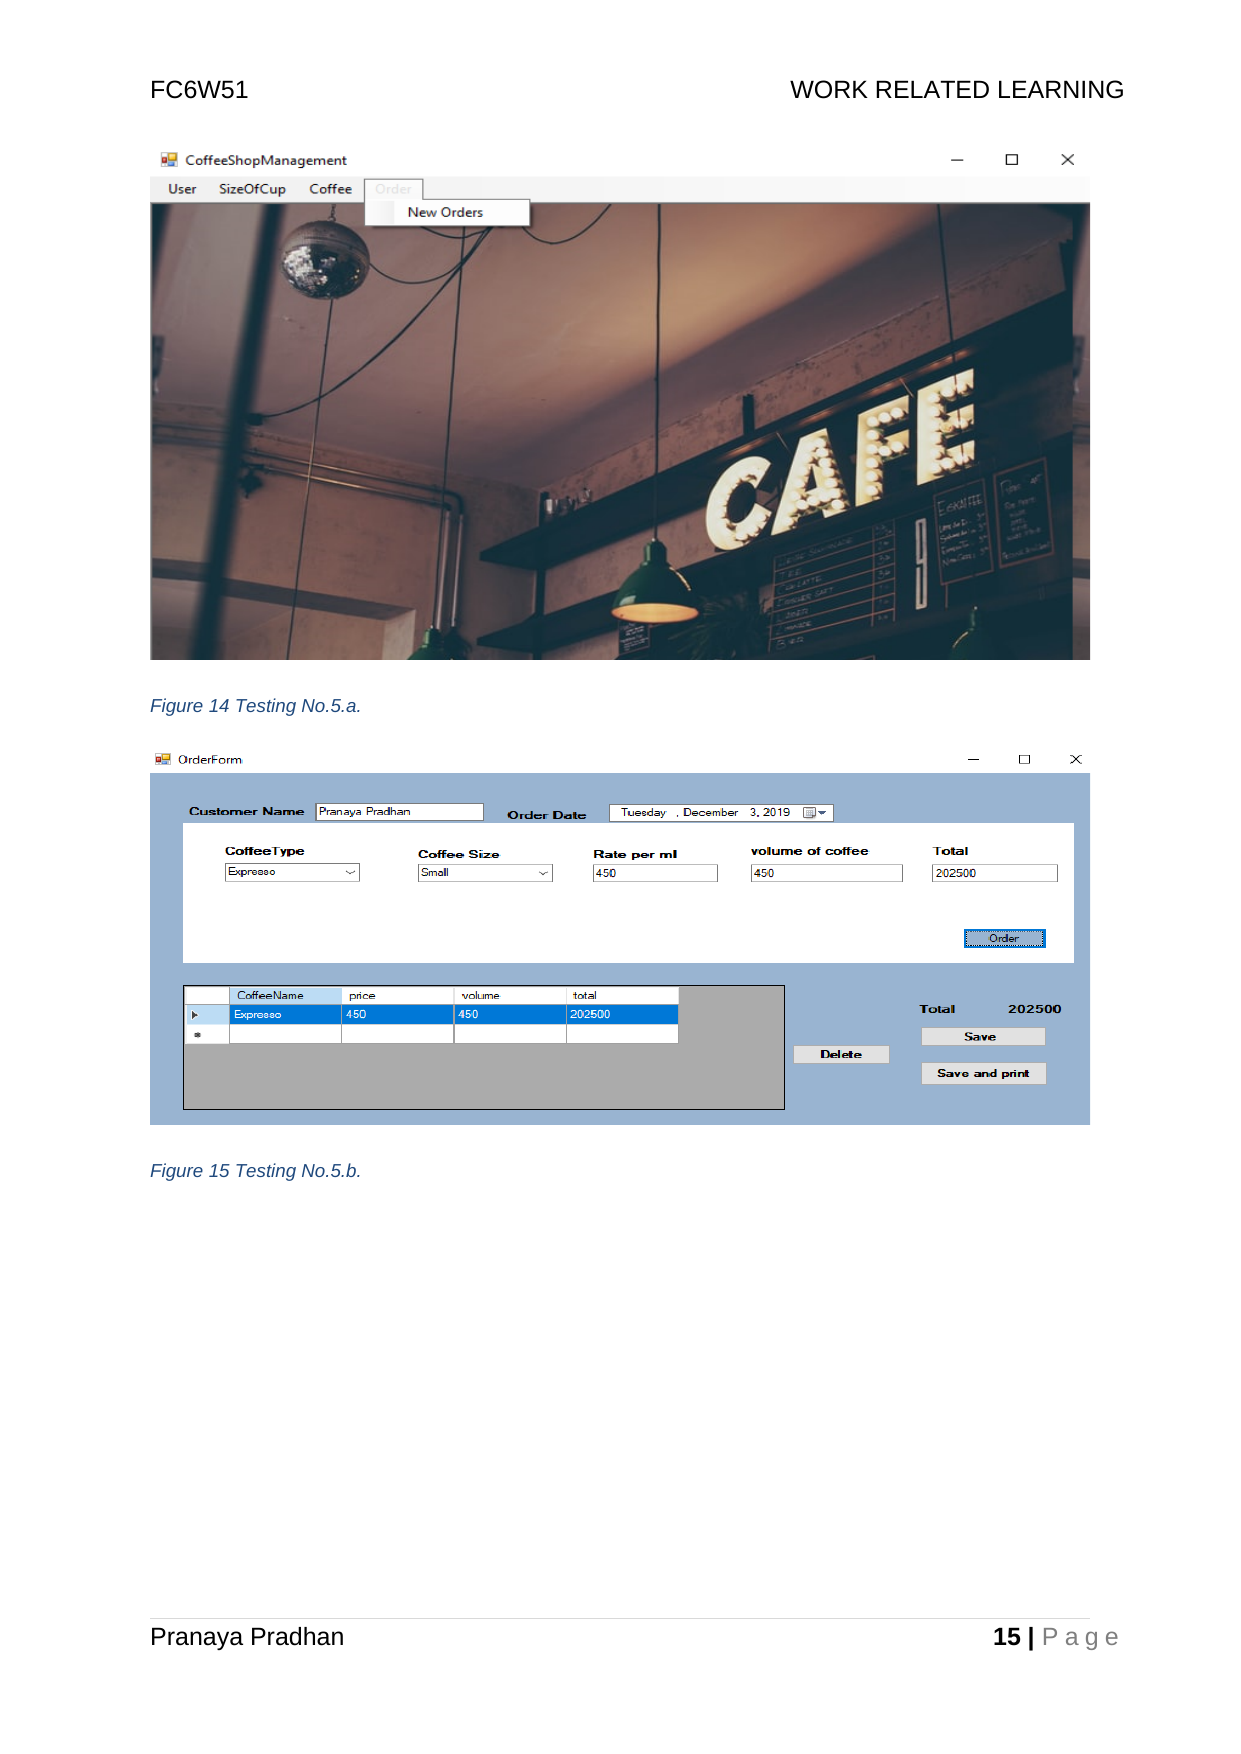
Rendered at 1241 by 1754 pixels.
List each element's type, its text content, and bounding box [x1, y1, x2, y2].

text Figure 15 Testing No.5.b. [150, 1159, 1090, 1181]
picture [150, 747, 1091, 1125]
picture [150, 150, 1091, 660]
text Figure 14 Testing No.5.a. [150, 694, 1090, 716]
